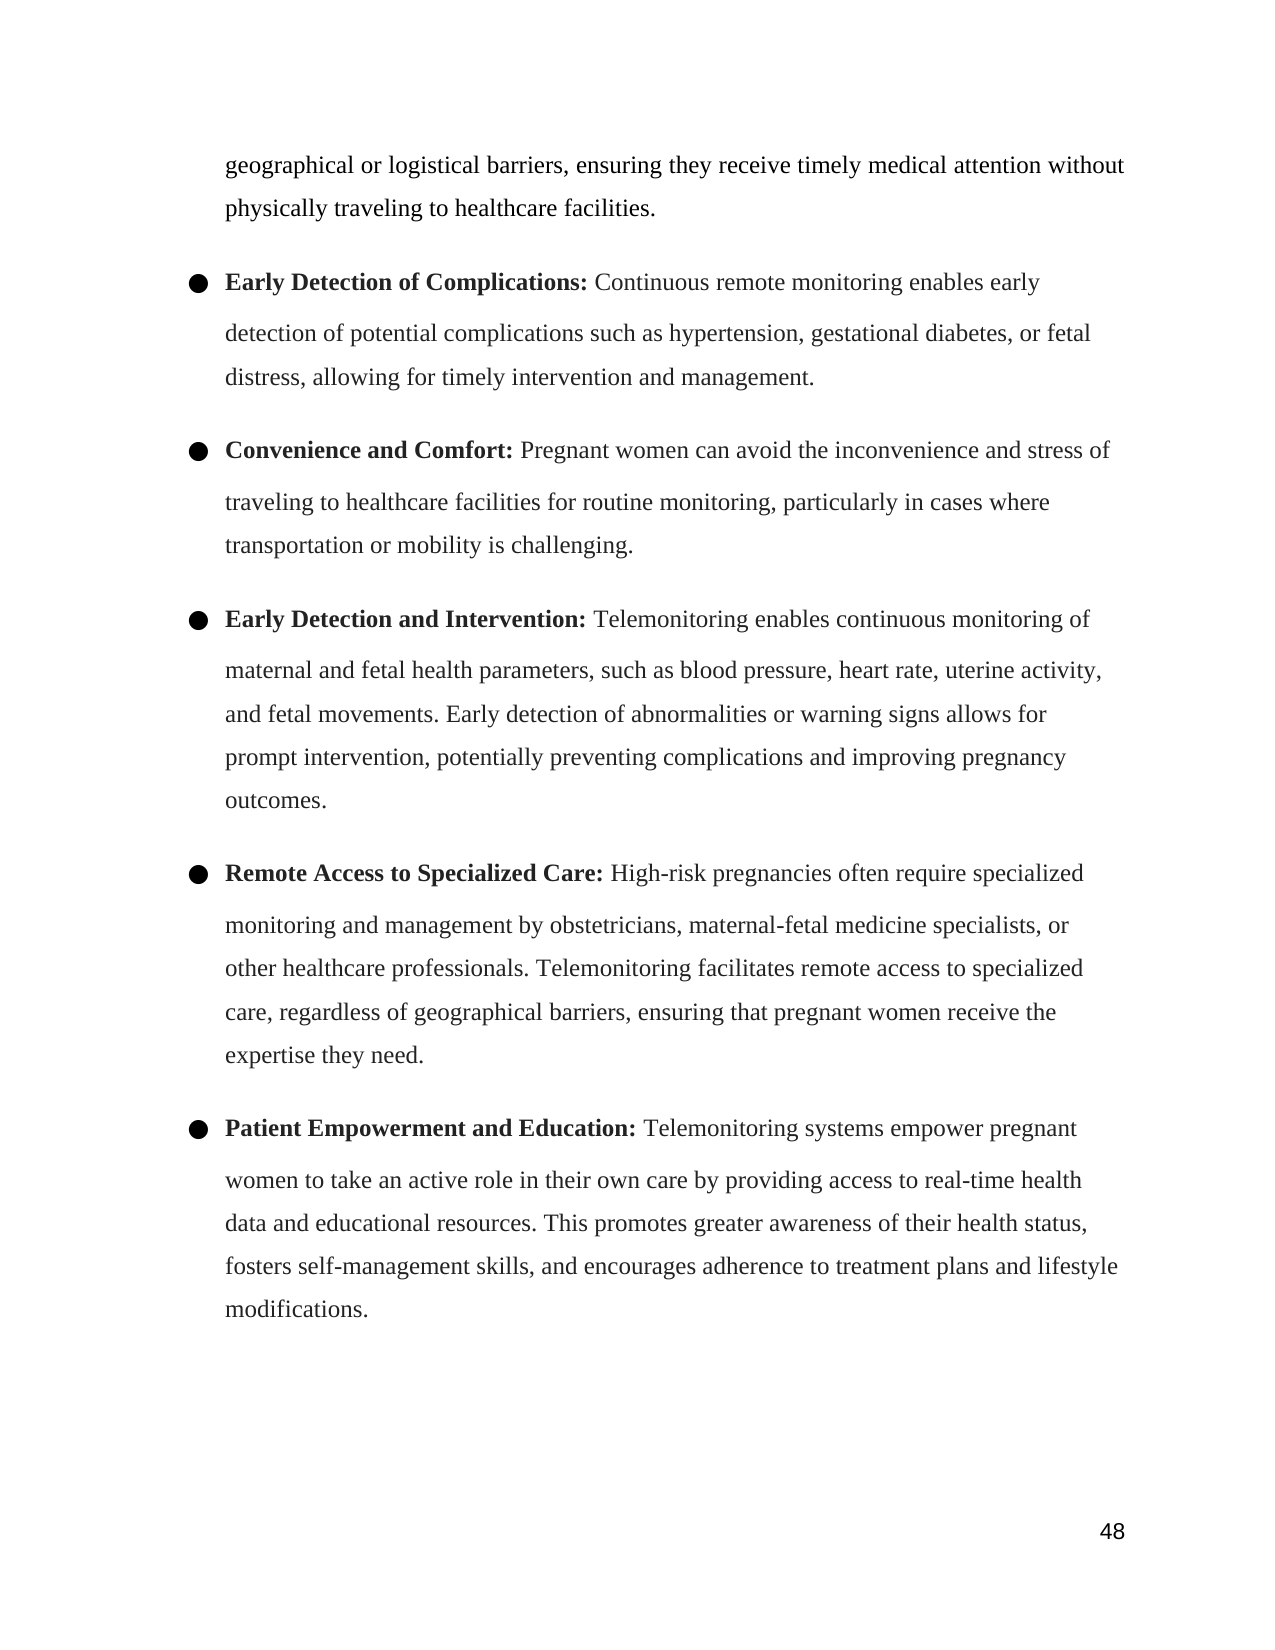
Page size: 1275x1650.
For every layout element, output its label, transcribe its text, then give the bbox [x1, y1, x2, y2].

list Patient Empowerment and Education: Telemonitoring systems empower pregnant women to take an active role in their own care by providing access to real-time health data and educational resources. This promotes greater awareness of their health status, fosters self-management skills, and encourages adherence to treatment plans and lifestyle modifications. [187, 1099, 1125, 1323]
list Early Detection and Intervention: Telemonitoring enables continuous monitoring of maternal and fetal health parameters, such as blood pressure, heart rate, uterine activity, and fetal movements. Early detection of abnormalities or warning signs allows for prompt intervention, potentially preventing complications and improving pregnancy outcomes. [187, 590, 1125, 814]
list Convenience and Comfort: Pregnant women can avoid the inconvenience and stress of traveling to healthcare facilities for routine monitoring, particularly in cases where transportation or mobility is challenging. [187, 421, 1125, 559]
list Remote Access to Specialized Care: High-risk pregnancies often require specialized monitoring and management by obstetricians, maternal-fetal medicine specialists, or other healthcare professionals. Telemonitoring facilitates remote access to specialized care, regardless of geographical barriers, ensuring that pregnant women receive the expertise they need. [187, 845, 1125, 1068]
list Early Detection of Complications: Continuous remote monitoring enables early detection of potential complications such as hypertension, gestational diabetes, or fetal distress, allowing for timely intervention and management. [187, 253, 1125, 390]
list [187, 150, 1125, 222]
